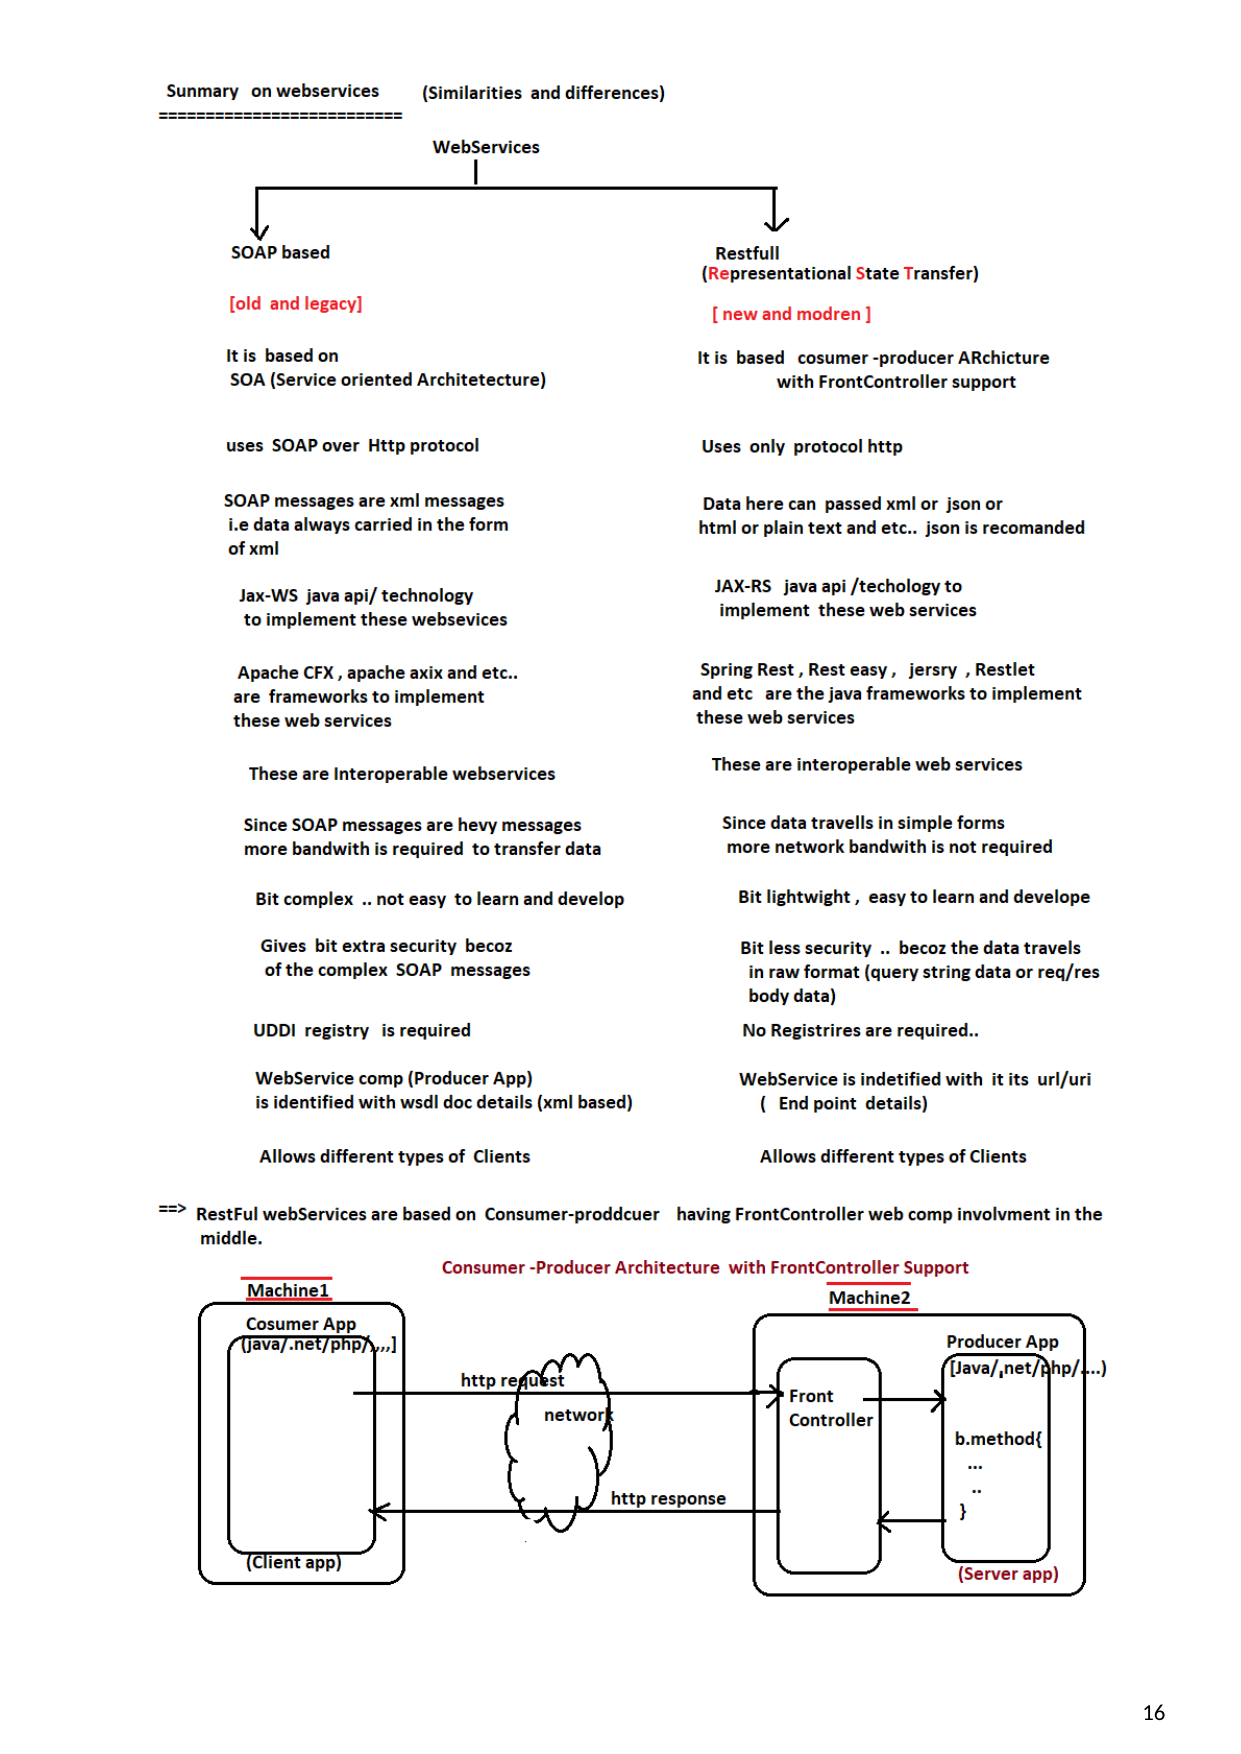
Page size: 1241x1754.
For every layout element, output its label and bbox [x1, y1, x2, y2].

picture [150, 1190, 1108, 1607]
picture [150, 75, 1127, 1172]
